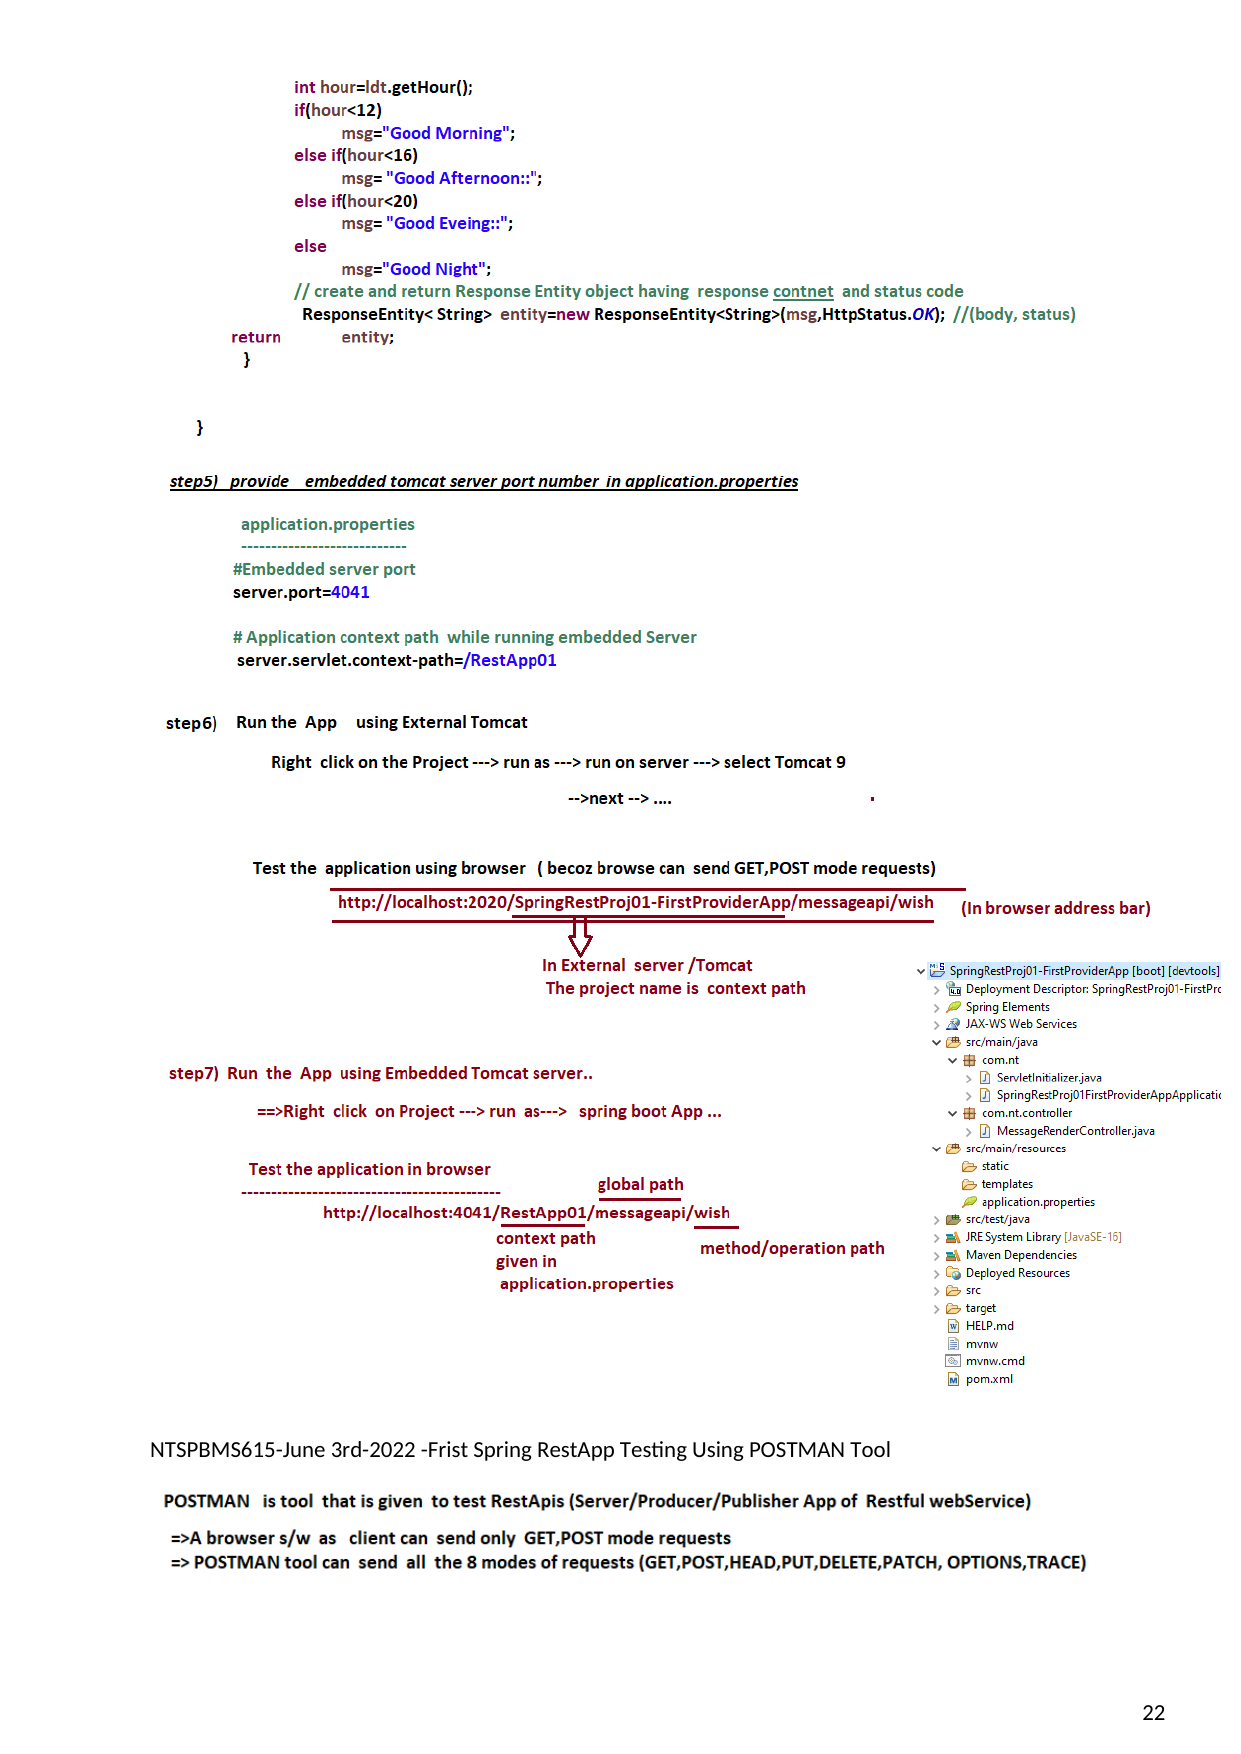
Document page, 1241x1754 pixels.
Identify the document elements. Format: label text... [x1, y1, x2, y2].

text NTSPBMS615-June 3rd-2022 -Frist Spring RestApp Testing Using POSTMAN Tool [150, 1436, 1165, 1463]
picture [150, 1482, 1099, 1578]
picture [150, 75, 1241, 1417]
